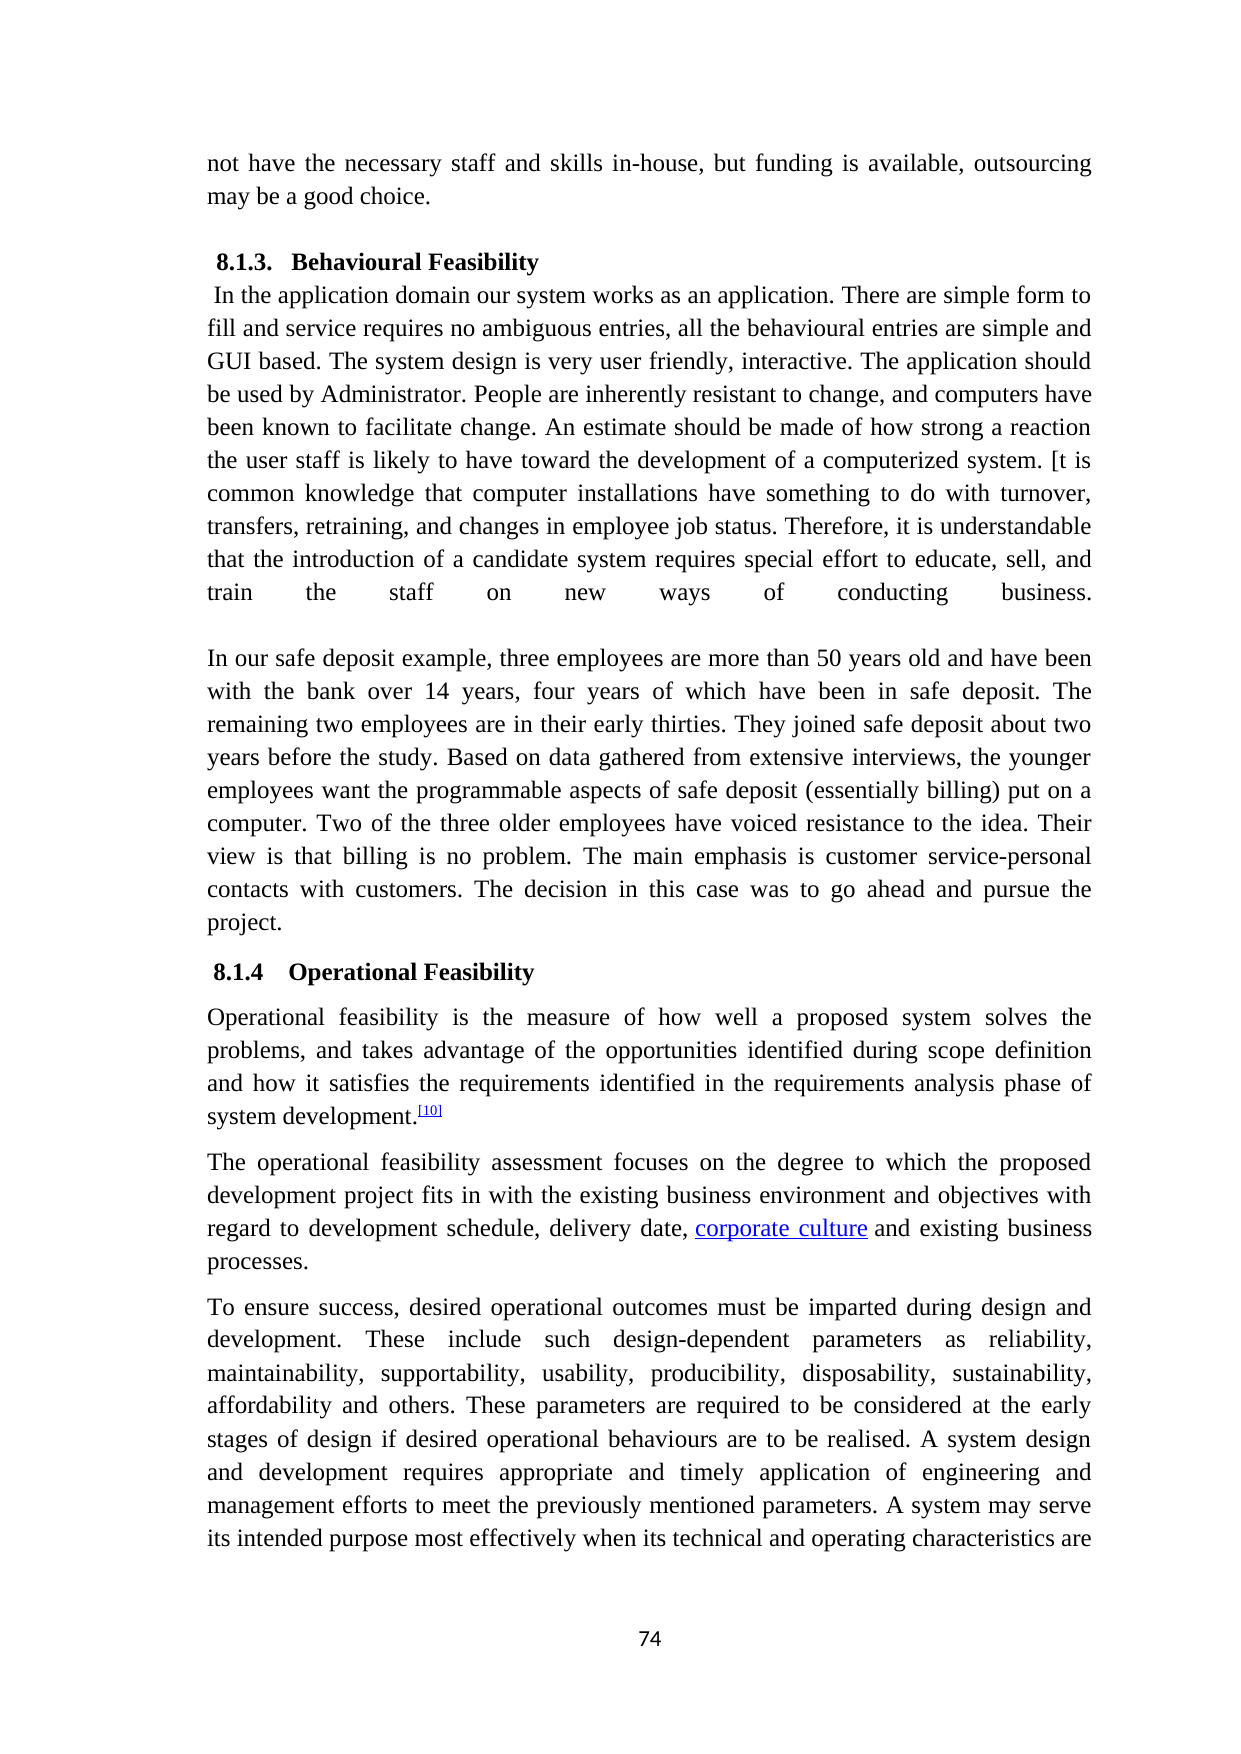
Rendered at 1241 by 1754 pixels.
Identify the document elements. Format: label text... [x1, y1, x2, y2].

text Operational feasibility is the measure of how well a proposed system solves the problems, and takes advantage of the opportunities identified during scope definition and how it satisfies the requirements identified in the requirements analysis phase of system development.[10] [207, 1002, 1092, 1130]
text The operational feasibility assessment focuses on the degree to which the proposed development project fits in with the existing business environment and objectives with regard to development schedule, delivery date, corporate culture and existing business processes. [207, 1147, 1092, 1275]
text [207, 148, 1092, 209]
text In the application domain our system works as an application. There are simple form to fill and service requires no ambiguous entries, all the behavioural entries are simple and GUI based. The system design is very user friendly, interactive. The application should be used by Administrator. People are inherently resistant to change, and computers have been known to facilitate change. An estimate should be made of how strong a reaction the user staff is likely to have toward the development of a computerized system. [t is common knowledge that computer installations have something to do with turnover, transfers, retraining, and changes in employee job status. Therefore, it is understandable that the introduction of a candidate system requires special effort to educate, sell, and train the staff on new ways of conducting business. In our safe deposit example, three employees are more than 50 years old and have been with the bank over 14 years, four years of which have been in safe deposit. The remaining two employees are in their early thirties. They joined safe deposit about two years before the study. Based on data gathered from extensive interviews, the younger employees want the programmable aspects of safe deposit (essentially billing) put on a computer. Two of the three older employees have voiced resistance to the idea. Their view is that billing is no problem. The main emphasis is customer service-personal contacts with customers. The decision in this case was to go ahead and pursue the project. [207, 280, 1092, 936]
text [207, 1292, 1092, 1551]
list Operational Feasibility [213, 957, 1092, 986]
text 8.1.3. Behavioural Feasibility [216, 247, 1092, 276]
